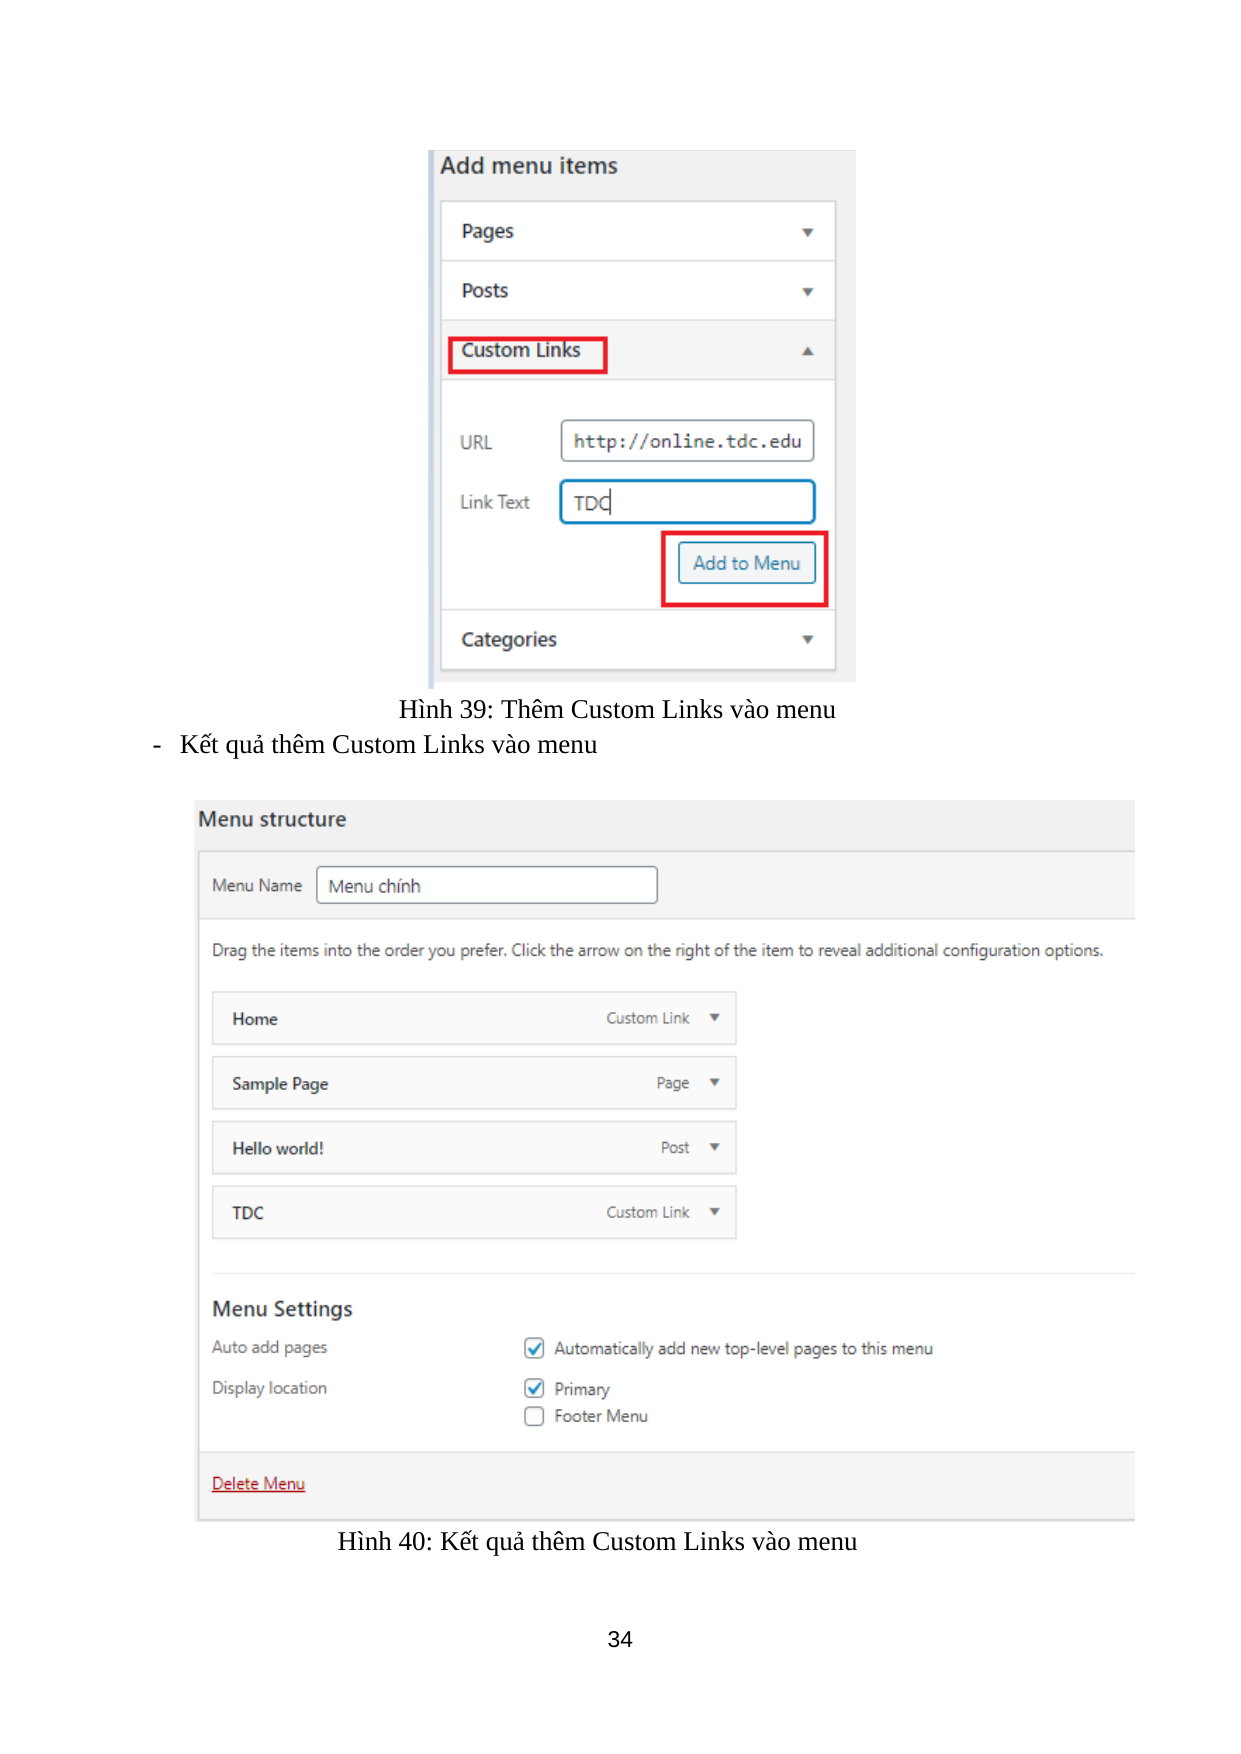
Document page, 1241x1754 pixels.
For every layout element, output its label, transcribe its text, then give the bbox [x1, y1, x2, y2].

list Kết quả thêm Custom Links vào menu [152, 729, 1090, 760]
list Hình 40: Kết quả thêm Custom Links vào menu [337, 1525, 1090, 1556]
picture [428, 150, 857, 689]
picture [194, 800, 1135, 1522]
list Hình 39: Thêm Custom Links vào menu [337, 693, 1090, 724]
